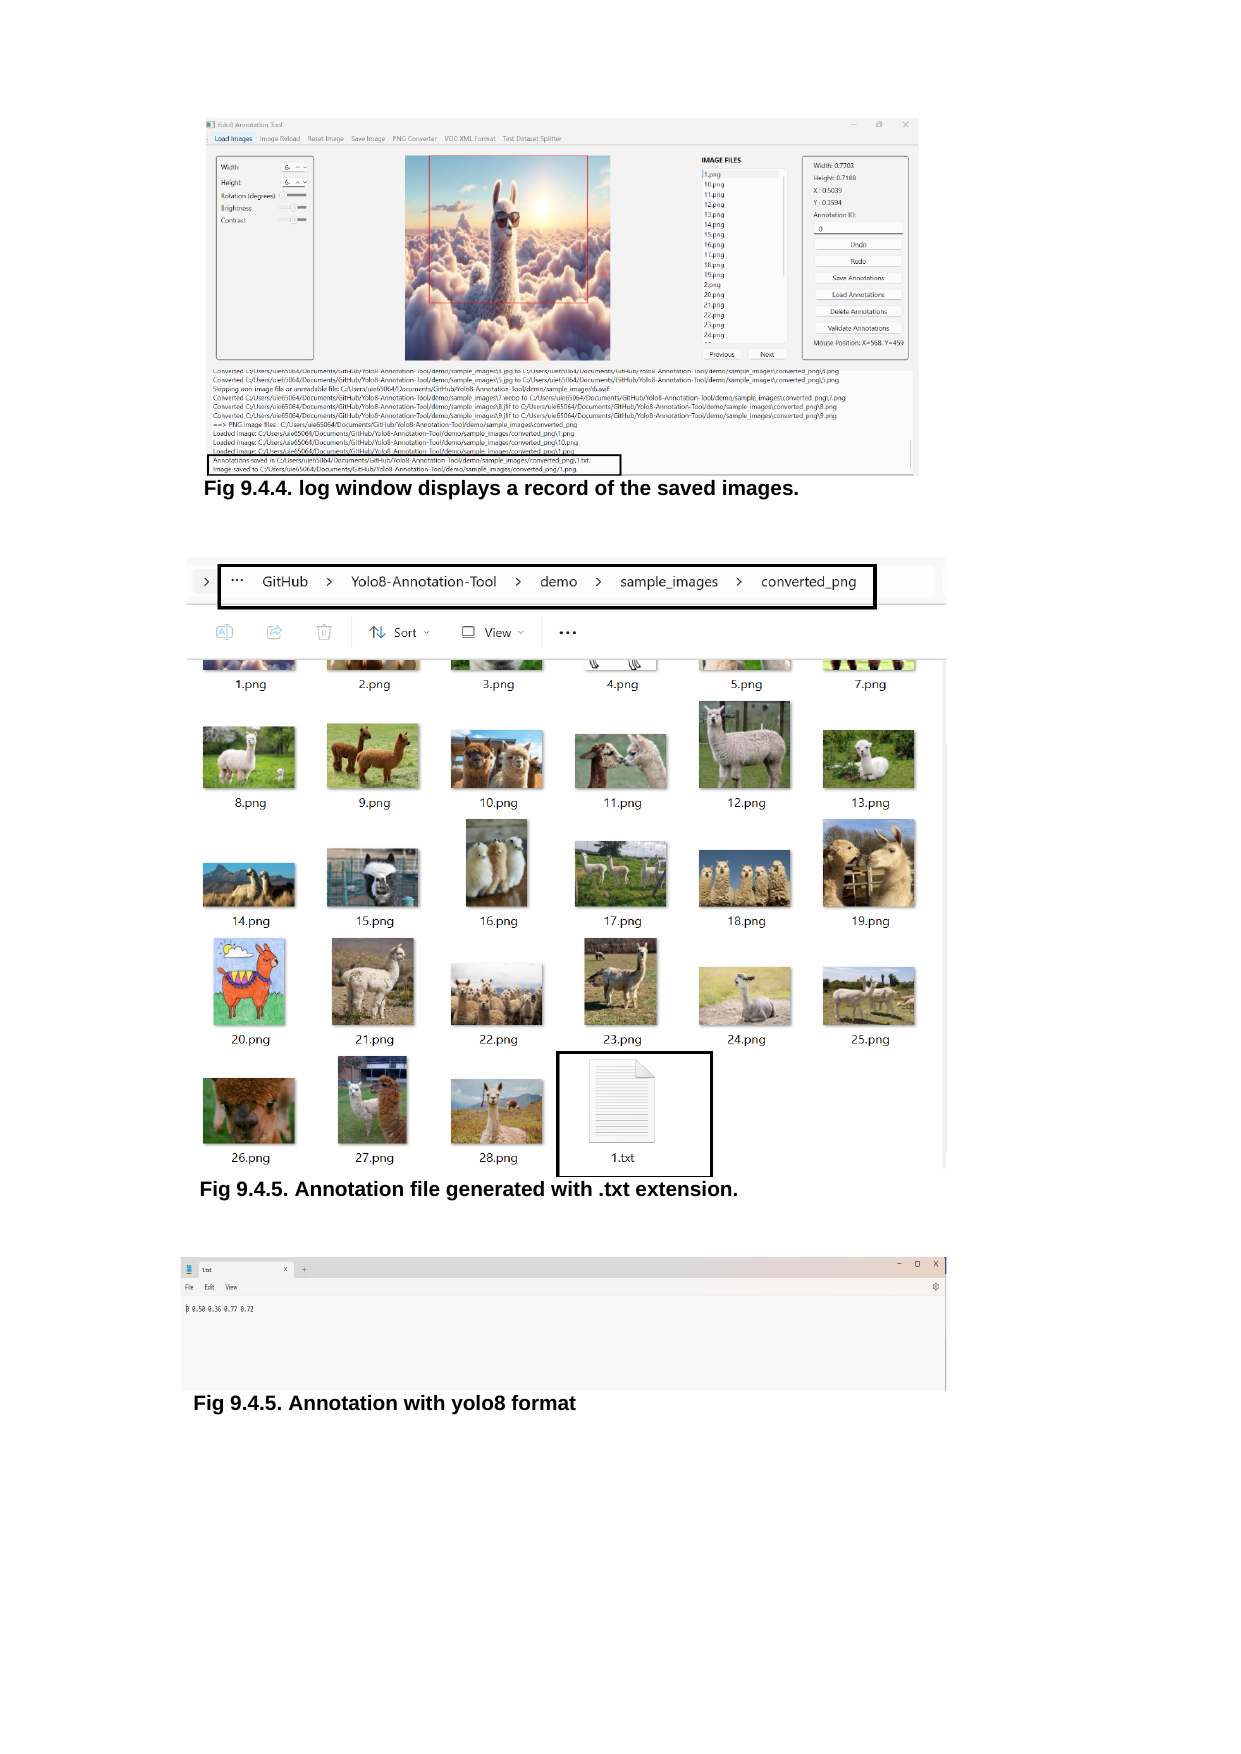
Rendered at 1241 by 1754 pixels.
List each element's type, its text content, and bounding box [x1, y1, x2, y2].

subtitle Fig 9.4.4. log window displays a record of the saved images. [118, 476, 1122, 500]
subtitle Fig 9.4.5. Annotation with yolo8 format [118, 1390, 1122, 1414]
picture [205, 118, 919, 476]
picture [186, 557, 947, 1177]
subtitle Fig 9.4.5. Annotation file generated with .txt extension. [118, 1176, 1122, 1200]
picture [180, 1257, 947, 1391]
